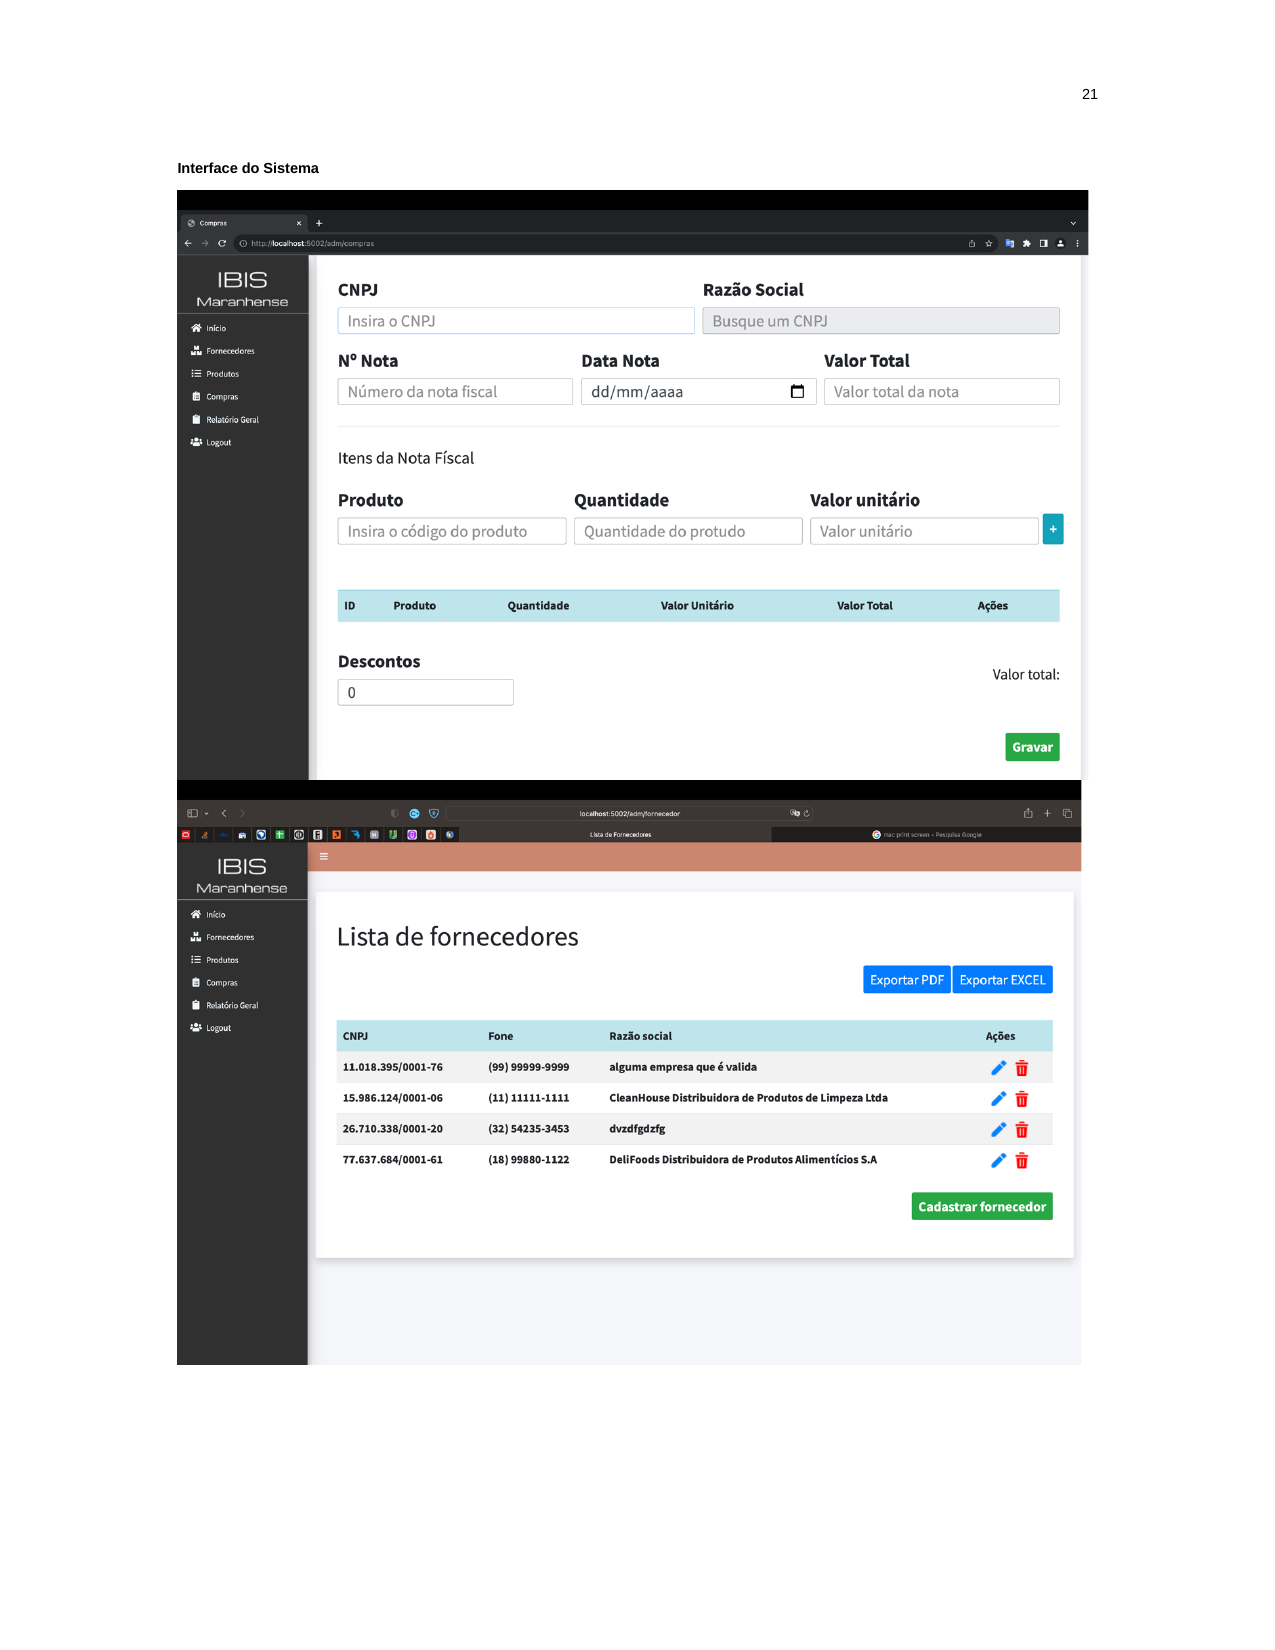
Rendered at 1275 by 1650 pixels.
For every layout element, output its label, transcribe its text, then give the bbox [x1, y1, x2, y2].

picture [177, 190, 1089, 1365]
text Interface do Sistema [177, 148, 1098, 176]
